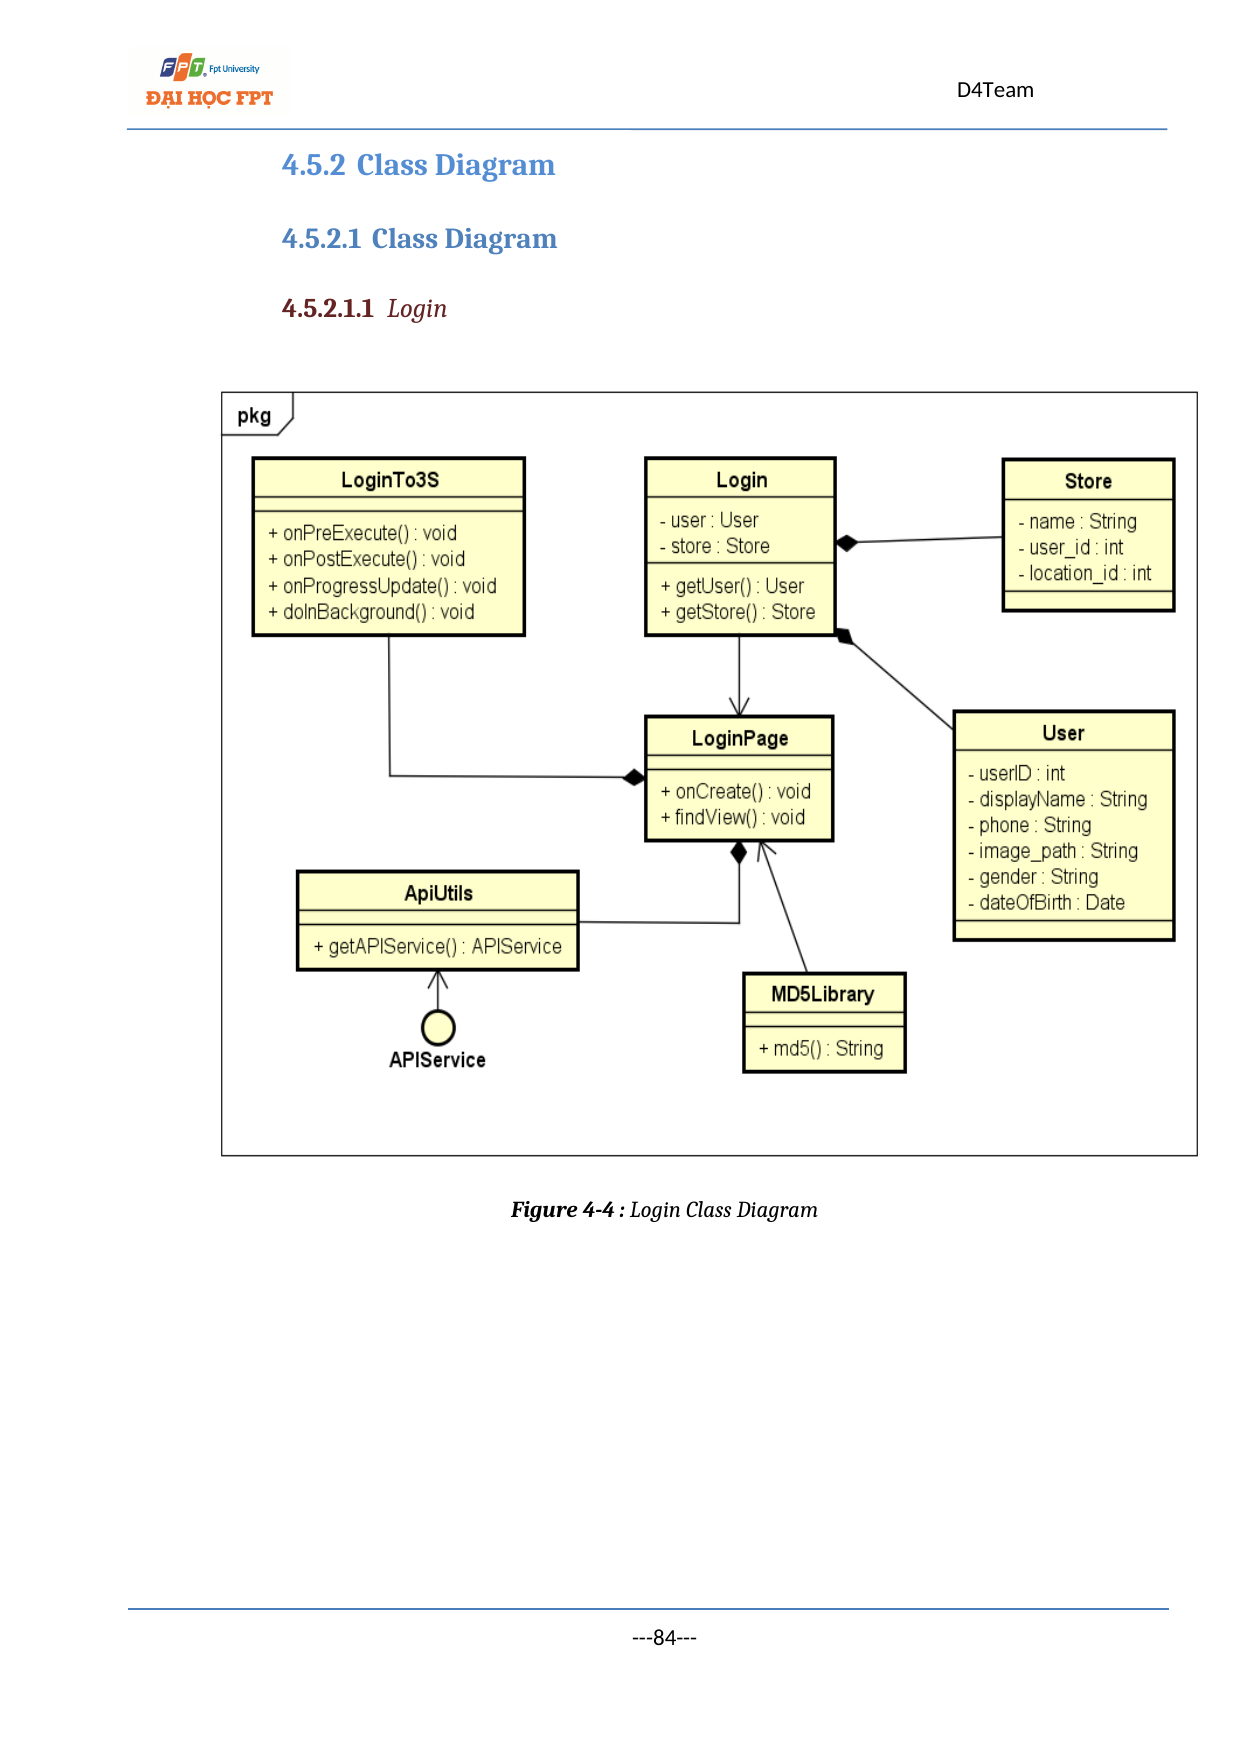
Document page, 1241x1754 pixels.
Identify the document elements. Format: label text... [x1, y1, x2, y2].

subtitle Login [282, 293, 1122, 325]
picture [129, 46, 290, 116]
subtitle Class Diagram [282, 222, 1122, 256]
text Figure 4-4 : Login Class Diagram [207, 1197, 1122, 1223]
subtitle Class Diagram [282, 148, 1122, 184]
picture [206, 375, 1212, 1172]
